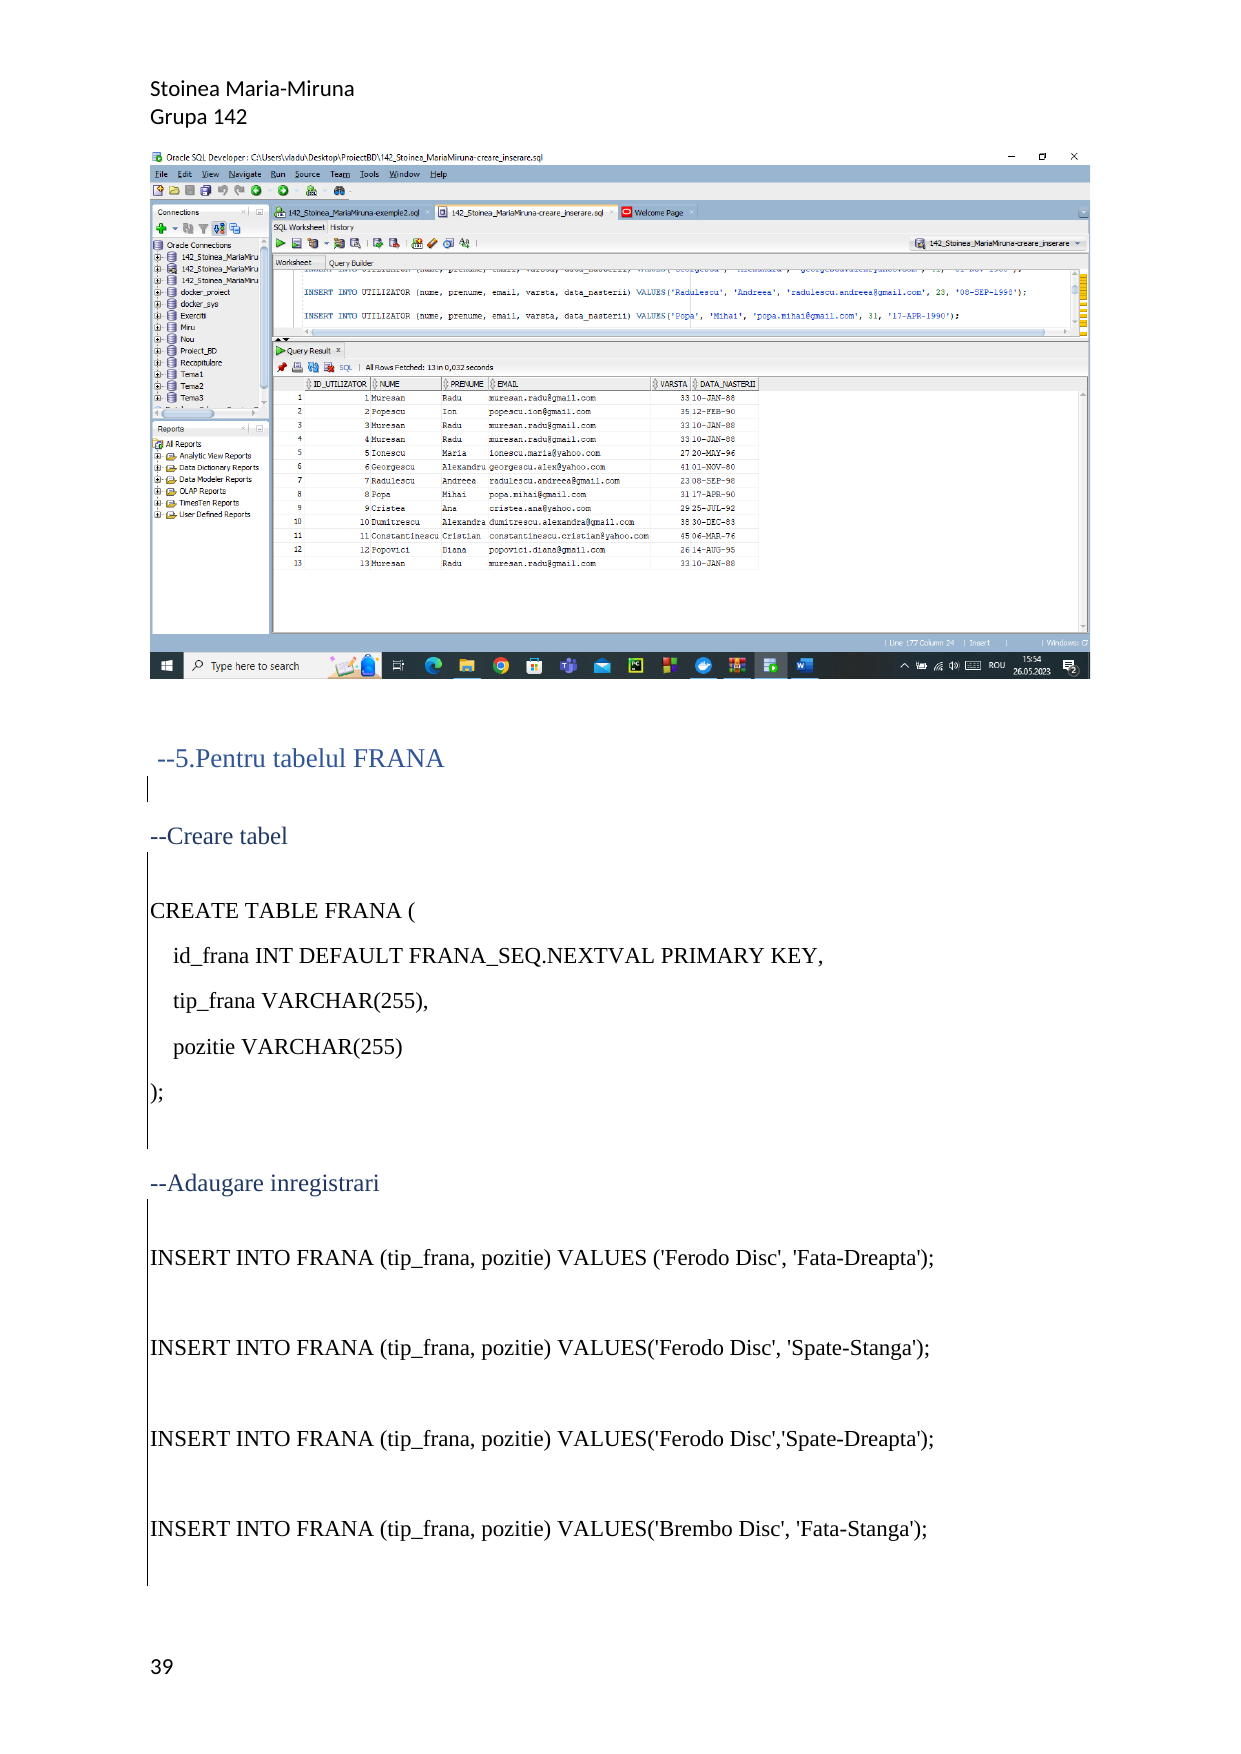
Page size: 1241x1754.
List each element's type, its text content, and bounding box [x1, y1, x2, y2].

subtitle --Adaugare inregistrari [150, 1168, 1090, 1197]
subtitle --Creare tabel [150, 821, 1090, 850]
text pozitie VARCHAR(255) [148, 1033, 1090, 1059]
text tip_frana VARCHAR(255), [148, 988, 1090, 1014]
text ); [148, 1078, 1090, 1104]
picture [150, 150, 1091, 679]
text INSERT INTO FRANA (tip_frana, pozitie) VALUES('Ferodo Disc', 'Spate-Stanga'); [148, 1334, 1090, 1361]
subtitle --5.Pentru tabelul FRANA [150, 743, 1090, 774]
text INSERT INTO FRANA (tip_frana, pozitie) VALUES('Ferodo Disc','Spate-Dreapta'); [148, 1424, 1090, 1451]
text CREATE TABLE FRANA ( [148, 897, 1090, 924]
text INSERT INTO FRANA (tip_frana, pozitie) VALUES('Brembo Disc', 'Fata-Stanga'); [148, 1515, 1090, 1541]
text INSERT INTO FRANA (tip_frana, pozitie) VALUES ('Ferodo Disc', 'Fata-Dreapta'); [148, 1244, 1090, 1271]
text id_frana INT DEFAULT FRANA_SEQ.NEXTVAL PRIMARY KEY, [148, 942, 1090, 969]
